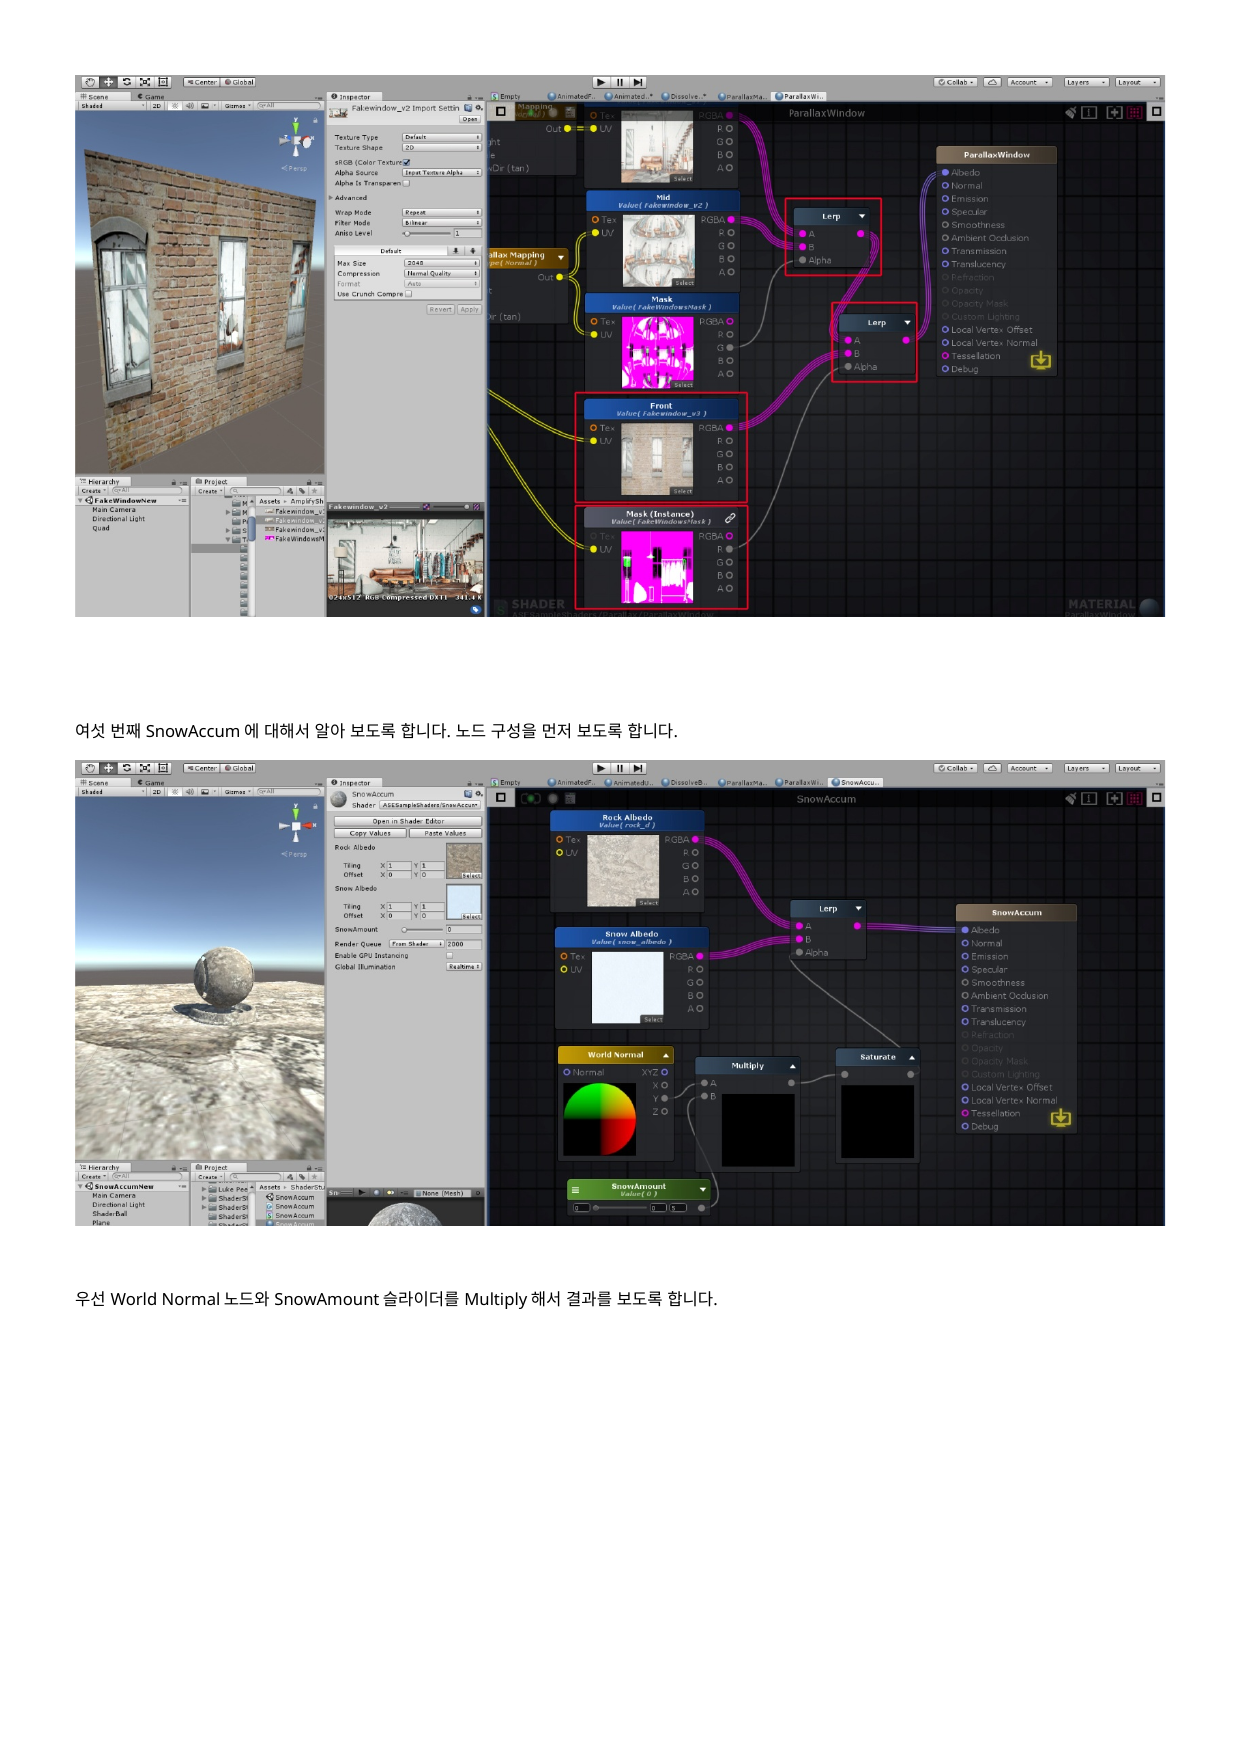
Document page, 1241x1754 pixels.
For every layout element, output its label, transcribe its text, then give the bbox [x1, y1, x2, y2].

picture [75, 75, 1166, 617]
text 여섯 번째 SnowAccum에 대해서 알아 보도록 합니다. 노드 구성을 먼저 보도록 합니다. [75, 718, 1165, 742]
picture [75, 760, 1166, 1226]
text 우선 World Normal노드와 SnowAmount슬라이더를 Multiply해서 결과를 보도록 합니다. [75, 1286, 1165, 1310]
